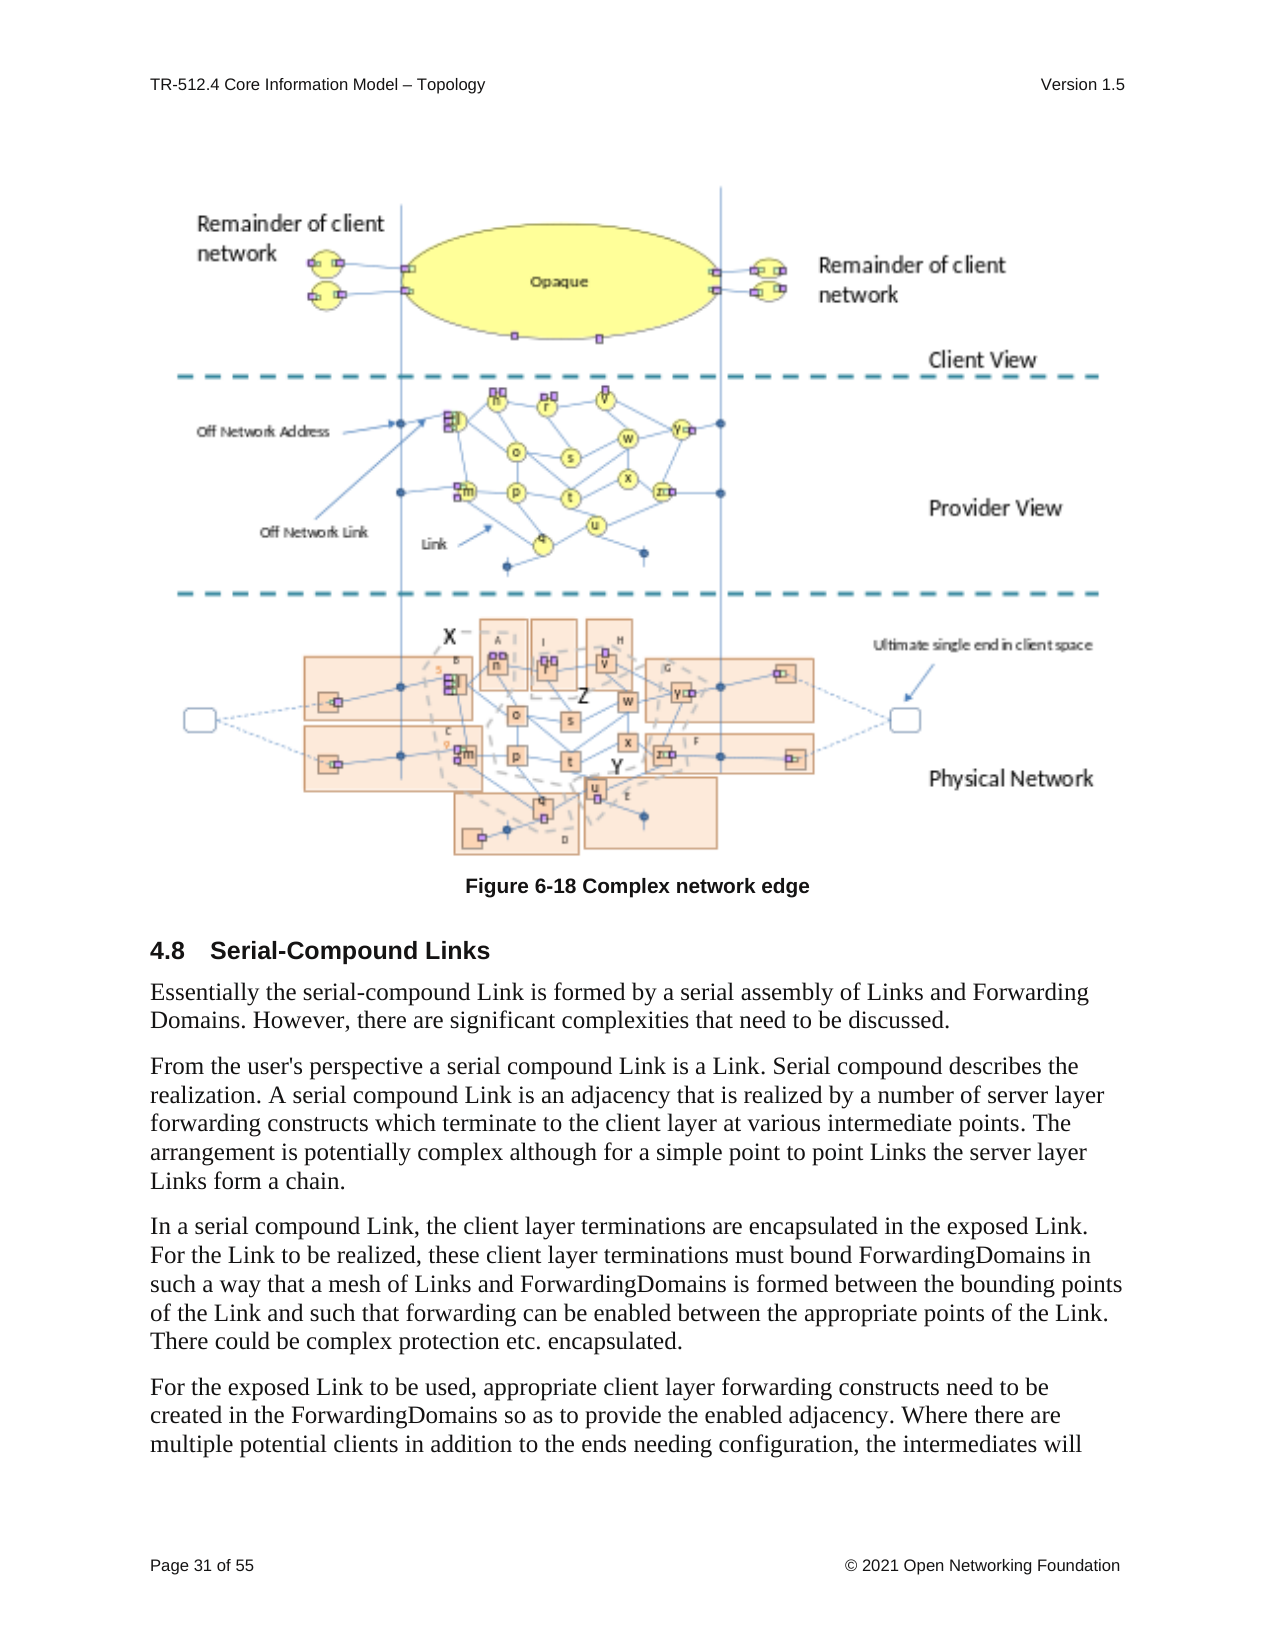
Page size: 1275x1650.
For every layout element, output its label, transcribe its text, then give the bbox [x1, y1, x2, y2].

subtitle Serial-Compound Links [150, 936, 1125, 964]
text Essentially the serial-compound Link is formed by a serial assembly of Links and Forwarding Domains. However, there are significant complexities that need to be discussed. [150, 977, 1125, 1034]
text From the user's perspective a serial compound Link is a Link. Serial compound describes the realization. A serial compound Link is an adjacency that is realized by a number of server layer forwarding constructs which terminate to the client layer at various intermediate points. The arrangement is potentially complex although for a simple point to point Links the server layer Links form a chain. [150, 1051, 1125, 1195]
text In a serial compound Link, the client layer terminations are encapsulated in the exposed Link. For the Link to be realized, these client layer terminations must bound ForwardingDomains in such a way that a mesh of Links and ForwardingDomains is formed between the bounding points of the Link and such that forwarding can be enabled between the appropriate points of the Link. There could be complex protection etc. encapsulated. [150, 1211, 1125, 1355]
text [150, 1372, 1125, 1458]
